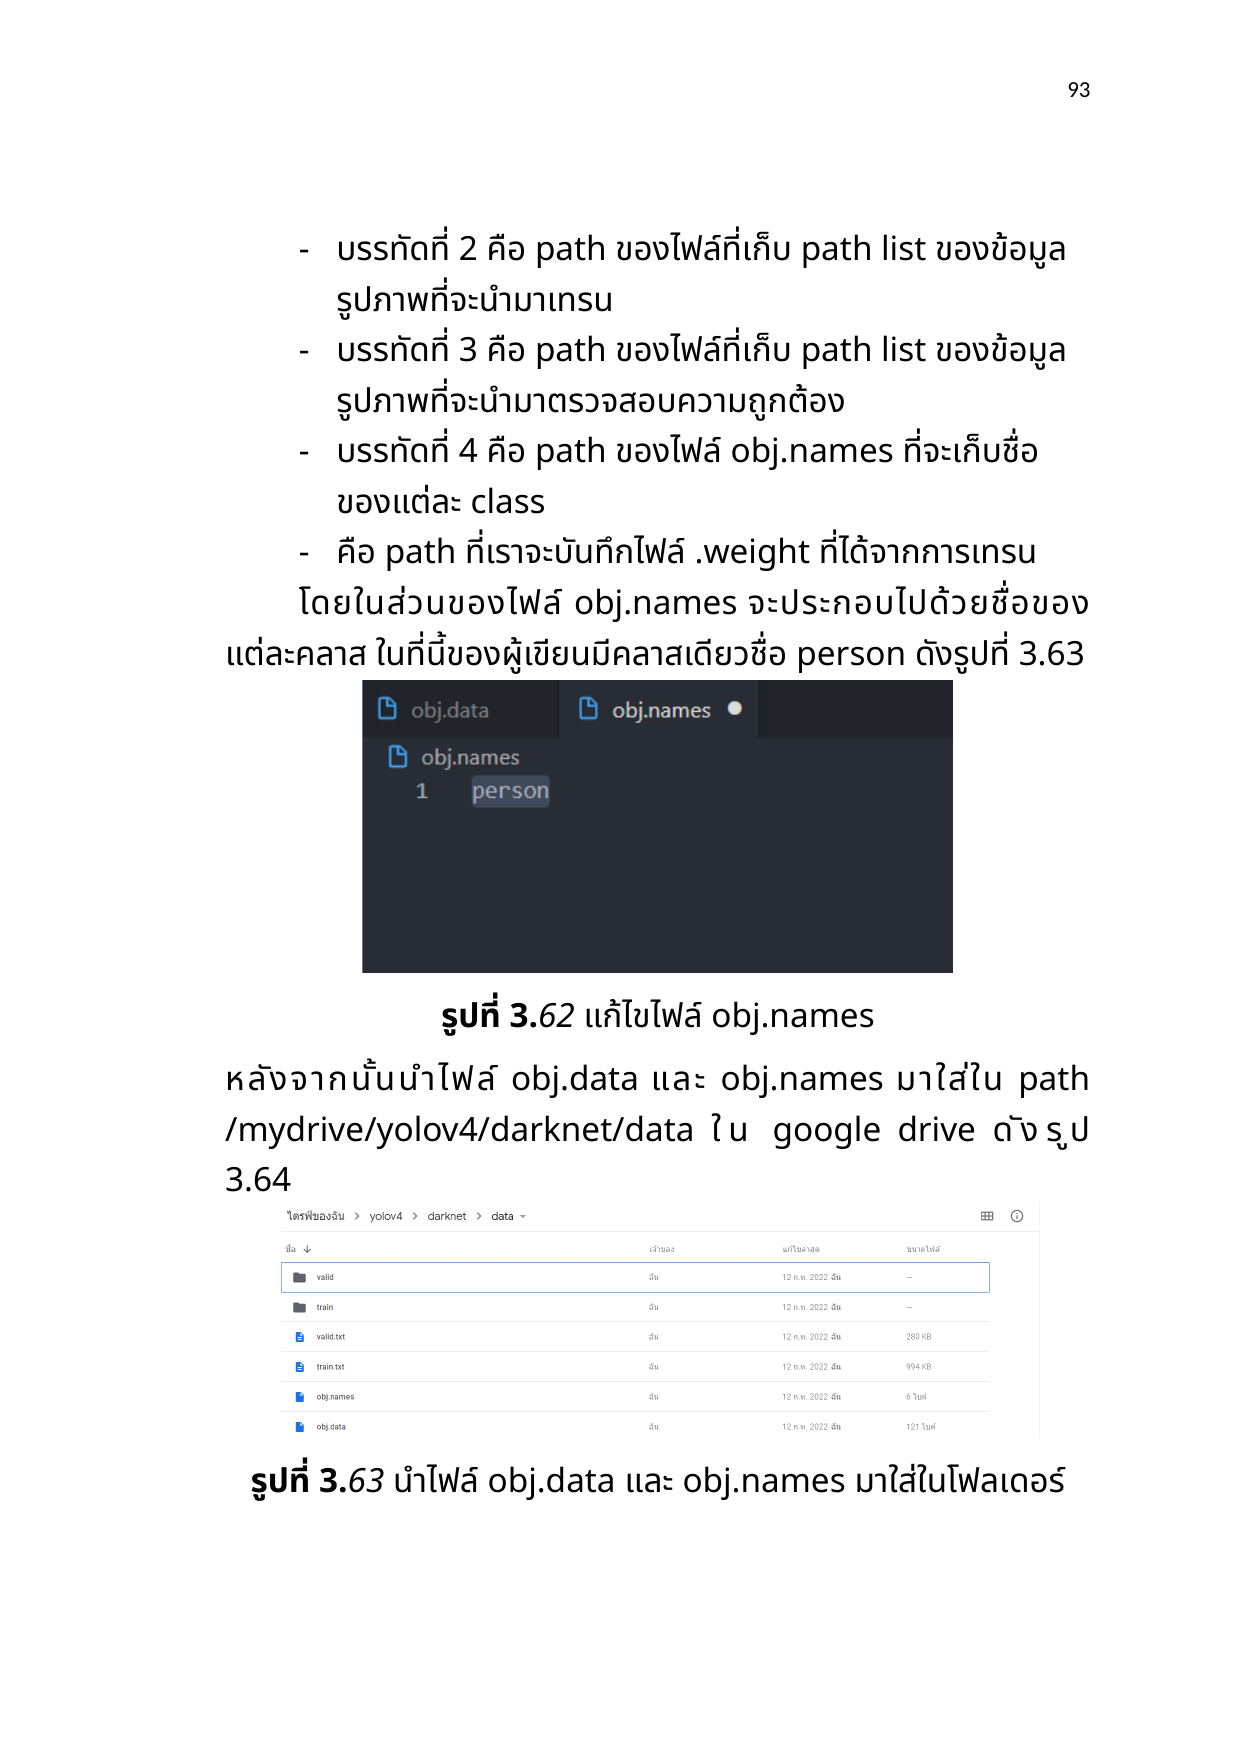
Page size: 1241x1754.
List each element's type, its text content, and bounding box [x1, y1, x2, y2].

picture [275, 1201, 1040, 1439]
text รูปที่ 3.62 แก้ไขไฟล์ obj.names [225, 992, 1090, 1042]
list บรรทัดที่ 3 คือ path ของไฟล์ที่เก็บ path list ของข้อมูลรูปภาพที่จะนำมาตรวจสอบความถูกต้อง [299, 326, 1090, 427]
text รูปที่ 3.63 นำไฟล์ obj.data และ obj.names มาใส่ในโฟลเดอร์ [225, 1457, 1090, 1508]
picture [362, 680, 953, 973]
list บรรทัดที่ 2 คือ path ของไฟล์ที่เก็บ path list ของข้อมูลรูปภาพที่จะนำมาเทรน [299, 225, 1090, 326]
list บรรทัดที่ 4 คือ path ของไฟล์ obj.names ที่จะเก็บชื่อของแต่ละ class [299, 427, 1090, 528]
list คือ path ที่เราจะบันทึกไฟล์ .weight ที่ได้จากการเทรน [299, 528, 1090, 579]
text โดยในส่วนของไฟล์ obj.names จะประกอบไปด้วยชื่อของแต่ละคลาส ในที่นี้ของผู้เขียนมีคลาสเดียวชื่อ person ดังรูปที่ 3.63 [225, 579, 1090, 680]
text หลังจากนั้นนำไฟล์ obj.data และ obj.names มาใส่ใน path /mydrive/yolov4/darknet/data ใน google drive ดังรูป 3.64 [225, 1055, 1090, 1201]
